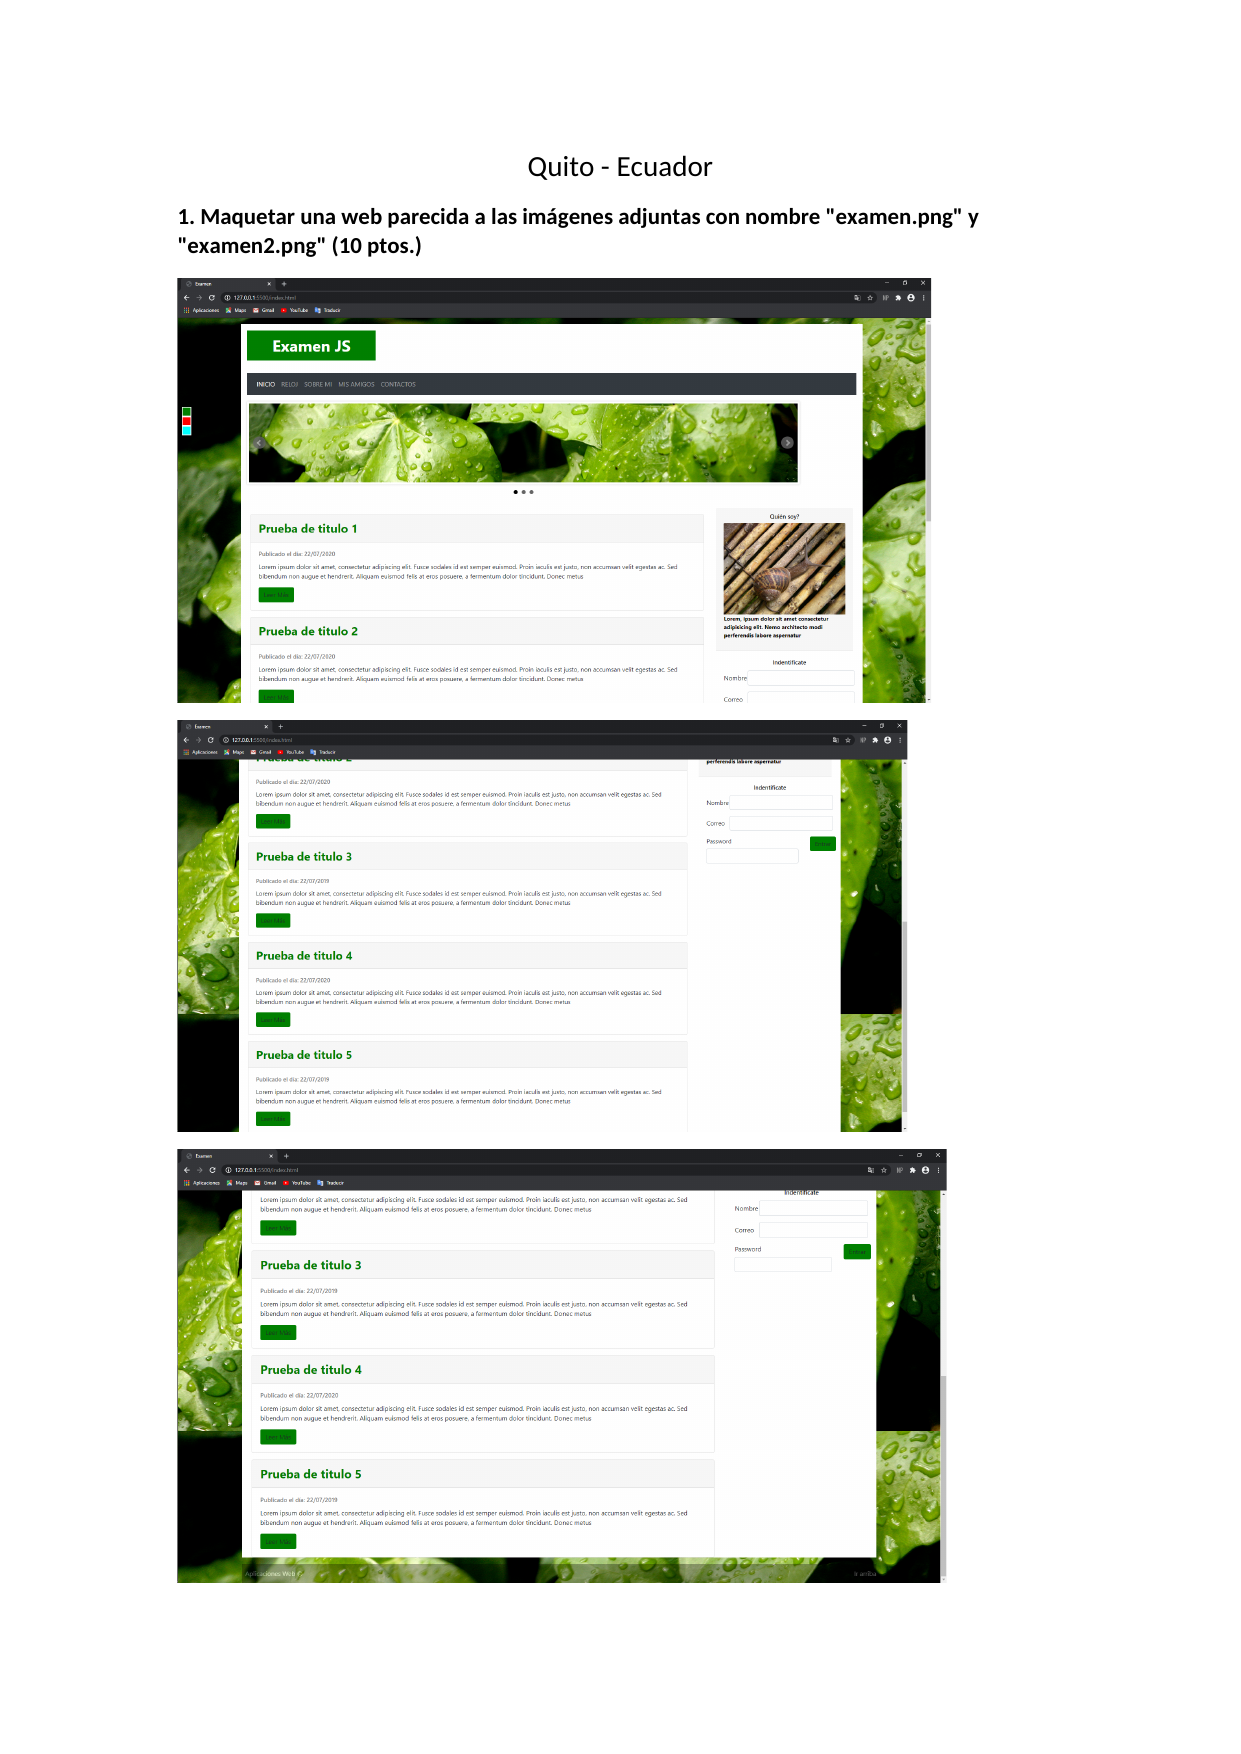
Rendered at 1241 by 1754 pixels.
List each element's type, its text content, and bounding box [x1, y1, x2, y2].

text 1. Maquetar una web parecida a las imágenes adjuntas con nombre "examen.png" y "examen2.png" (10 ptos.) [177, 202, 1063, 260]
picture [177, 278, 932, 703]
text Quito - Ecuador [276, 148, 965, 183]
picture [177, 1149, 947, 1583]
picture [177, 720, 908, 1132]
